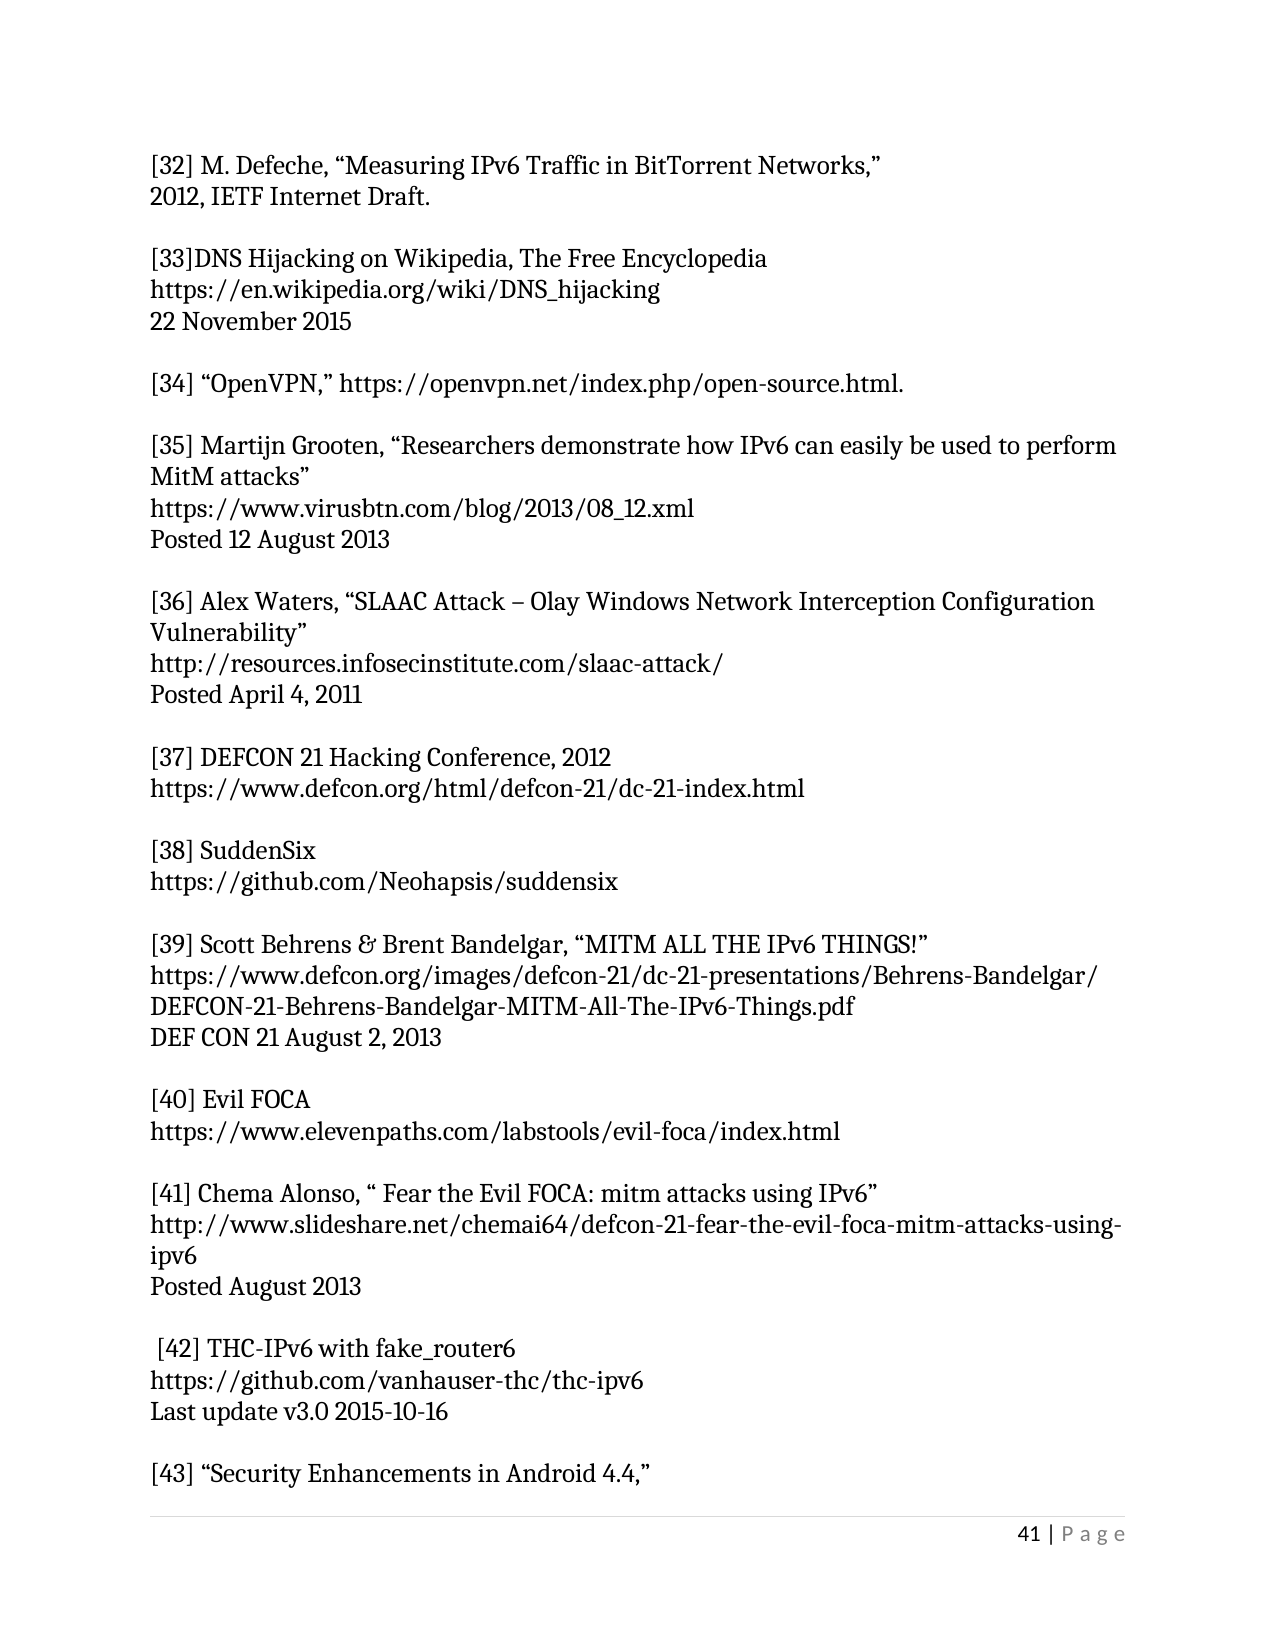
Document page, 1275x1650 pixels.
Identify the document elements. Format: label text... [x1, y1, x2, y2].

text http://resources.infosecinstitute.com/slaac-attack/ [150, 648, 1125, 679]
text [36] Alex Waters, “SLAAC Attack – Olay Windows Network Interception Configuration Vulnerability” [150, 586, 1125, 648]
text DEF CON 21 August 2, 2013 [150, 1022, 1125, 1053]
text [41] Chema Alonso, “ Fear the Evil FOCA: mitm attacks using IPv6” [150, 1178, 1125, 1209]
text Posted April 4, 2011 [150, 679, 1125, 711]
text [35] Martijn Grooten, “Researchers demonstrate how IPv6 can easily be used to perform MitM attacks” [150, 430, 1125, 493]
text https://www.defcon.org/images/defcon-21/dc-21-presentations/Behrens-Bandelgar/DEFCON-21-Behrens-Bandelgar-MITM-All-The-IPv6-Things.pdf [150, 960, 1125, 1022]
text [32] M. Defeche, “Measuring IPv6 Traffic in BitTorrent Networks,” [150, 150, 1125, 181]
text https://github.com/Neohapsis/suddensix [150, 866, 1125, 897]
text [43] “Security Enhancements in Android 4.4,” [150, 1458, 1125, 1489]
text [34] “OpenVPN,” https://openvpn.net/index.php/open-source.html. [150, 368, 1125, 399]
text https://www.defcon.org/html/defcon-21/dc-21-index.html [150, 773, 1125, 804]
text [39] Scott Behrens & Brent Bandelgar, “MITM ALL THE IPv6 THINGS!” [150, 929, 1125, 960]
text [38] SuddenSix [150, 835, 1125, 866]
text Posted 12 August 2013 [150, 524, 1125, 555]
text [40] Evil FOCA [150, 1084, 1125, 1116]
text https://github.com/vanhauser-thc/thc-ipv6 [150, 1365, 1125, 1396]
text 22 November 2015 [150, 306, 1125, 337]
text https://www.virusbtn.com/blog/2013/08_12.xml [150, 493, 1125, 524]
text [33]DNS Hijacking on Wikipedia, The Free Encyclopedia [150, 243, 1125, 274]
text http://www.slideshare.net/chemai64/defcon-21-fear-the-evil-foca-mitm-attacks-using-ipv6 [150, 1209, 1125, 1271]
text [42] THC-IPv6 with fake_router6 [150, 1333, 1125, 1365]
text https://www.elevenpaths.com/labstools/evil-foca/index.html [150, 1116, 1125, 1147]
text Posted August 2013 [150, 1271, 1125, 1302]
text [37] DEFCON 21 Hacking Conference, 2012 [150, 742, 1125, 773]
text Last update v3.0 2015-10-16 [150, 1396, 1125, 1427]
text https://en.wikipedia.org/wiki/DNS_hijacking [150, 274, 1125, 306]
text 2012, IETF Internet Draft. [150, 181, 1125, 212]
